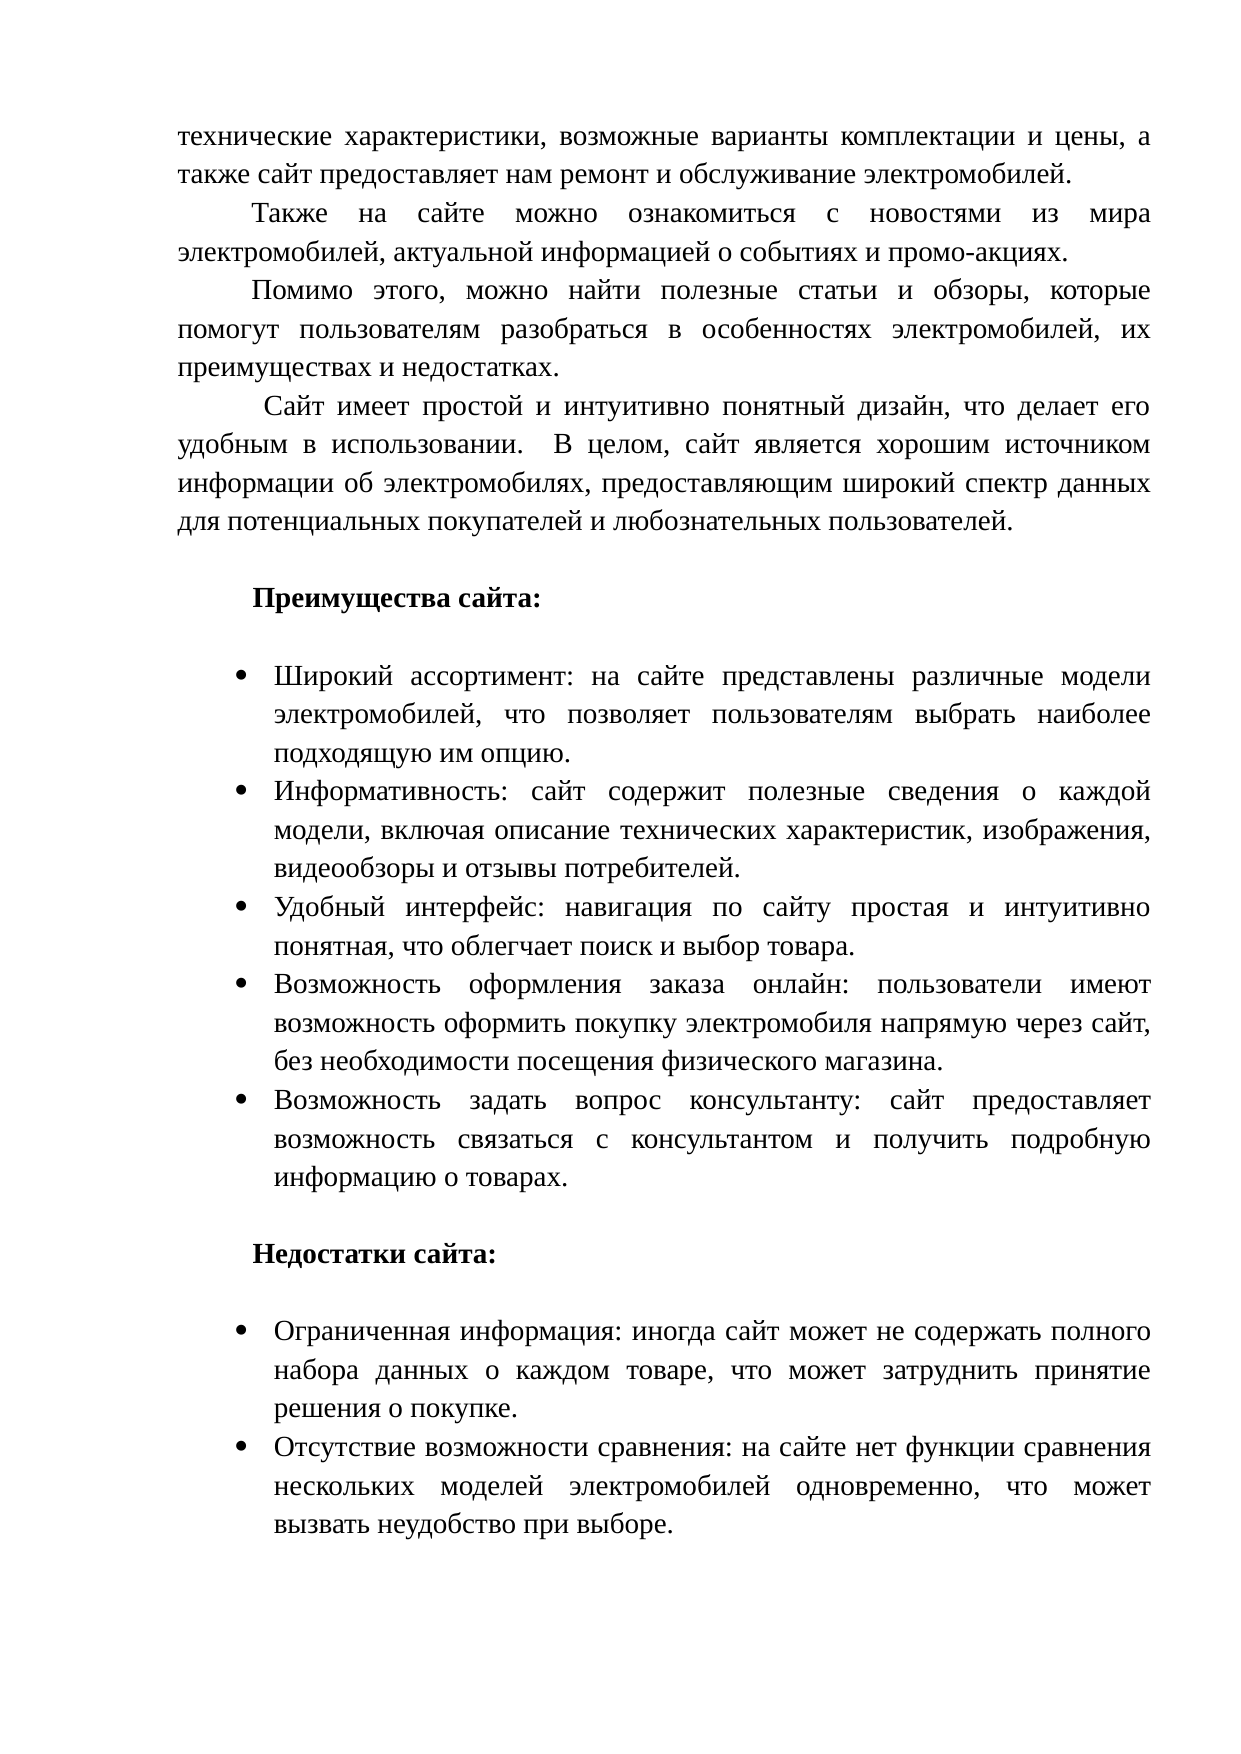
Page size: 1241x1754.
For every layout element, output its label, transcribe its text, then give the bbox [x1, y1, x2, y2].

list Преимущества сайта: [252, 581, 1152, 614]
list Ограниченная информация: иногда сайт может не содержать полного набора данных о каждом товаре, что может затруднить принятие решения о покупке. [236, 1313, 1152, 1424]
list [177, 118, 1152, 190]
list Удобный интерфейс: навигация по сайту простая и интуитивно понятная, что облегчает поиск и выбор товара. [236, 889, 1152, 961]
list Возможность задать вопрос консультанту: сайт предоставляет возможность связаться с консультантом и получить подробную информацию о товарах. [236, 1082, 1152, 1193]
list Помимо этого, можно найти полезные статьи и обзоры, которые помогут пользователям разобраться в особенностях электромобилей, их преимуществах и недостатках. [177, 272, 1152, 383]
list Отсутствие возможности сравнения: на сайте нет функции сравнения нескольких моделей электромобилей одновременно, что может вызвать неудобство при выборе. [236, 1429, 1152, 1540]
list Информативность: сайт содержит полезные сведения о каждой модели, включая описание технических характеристик, изображения, видеообзоры и отзывы потребителей. [236, 773, 1152, 884]
list Сайт имеет простой и интуитивно понятный дизайн, что делает его удобным в использовании. В целом, сайт является хорошим источником информации об электромобилях, предоставляющим широкий спектр данных для потенциальных покупателей и любознательных пользователей. [177, 388, 1152, 537]
list Широкий ассортимент: на сайте представлены различные модели электромобилей, что позволяет пользователям выбрать наиболее подходящую им опцию. [236, 658, 1152, 768]
list Также на сайте можно ознакомиться с новостями из мира электромобилей, актуальной информацией о событиях и промо-акциях. [177, 195, 1152, 267]
list Недостатки сайта: [252, 1236, 1152, 1270]
list Возможность оформления заказа онлайн: пользователи имеют возможность оформить покупку электромобиля напрямую через сайт, без необходимости посещения физического магазина. [236, 966, 1152, 1077]
